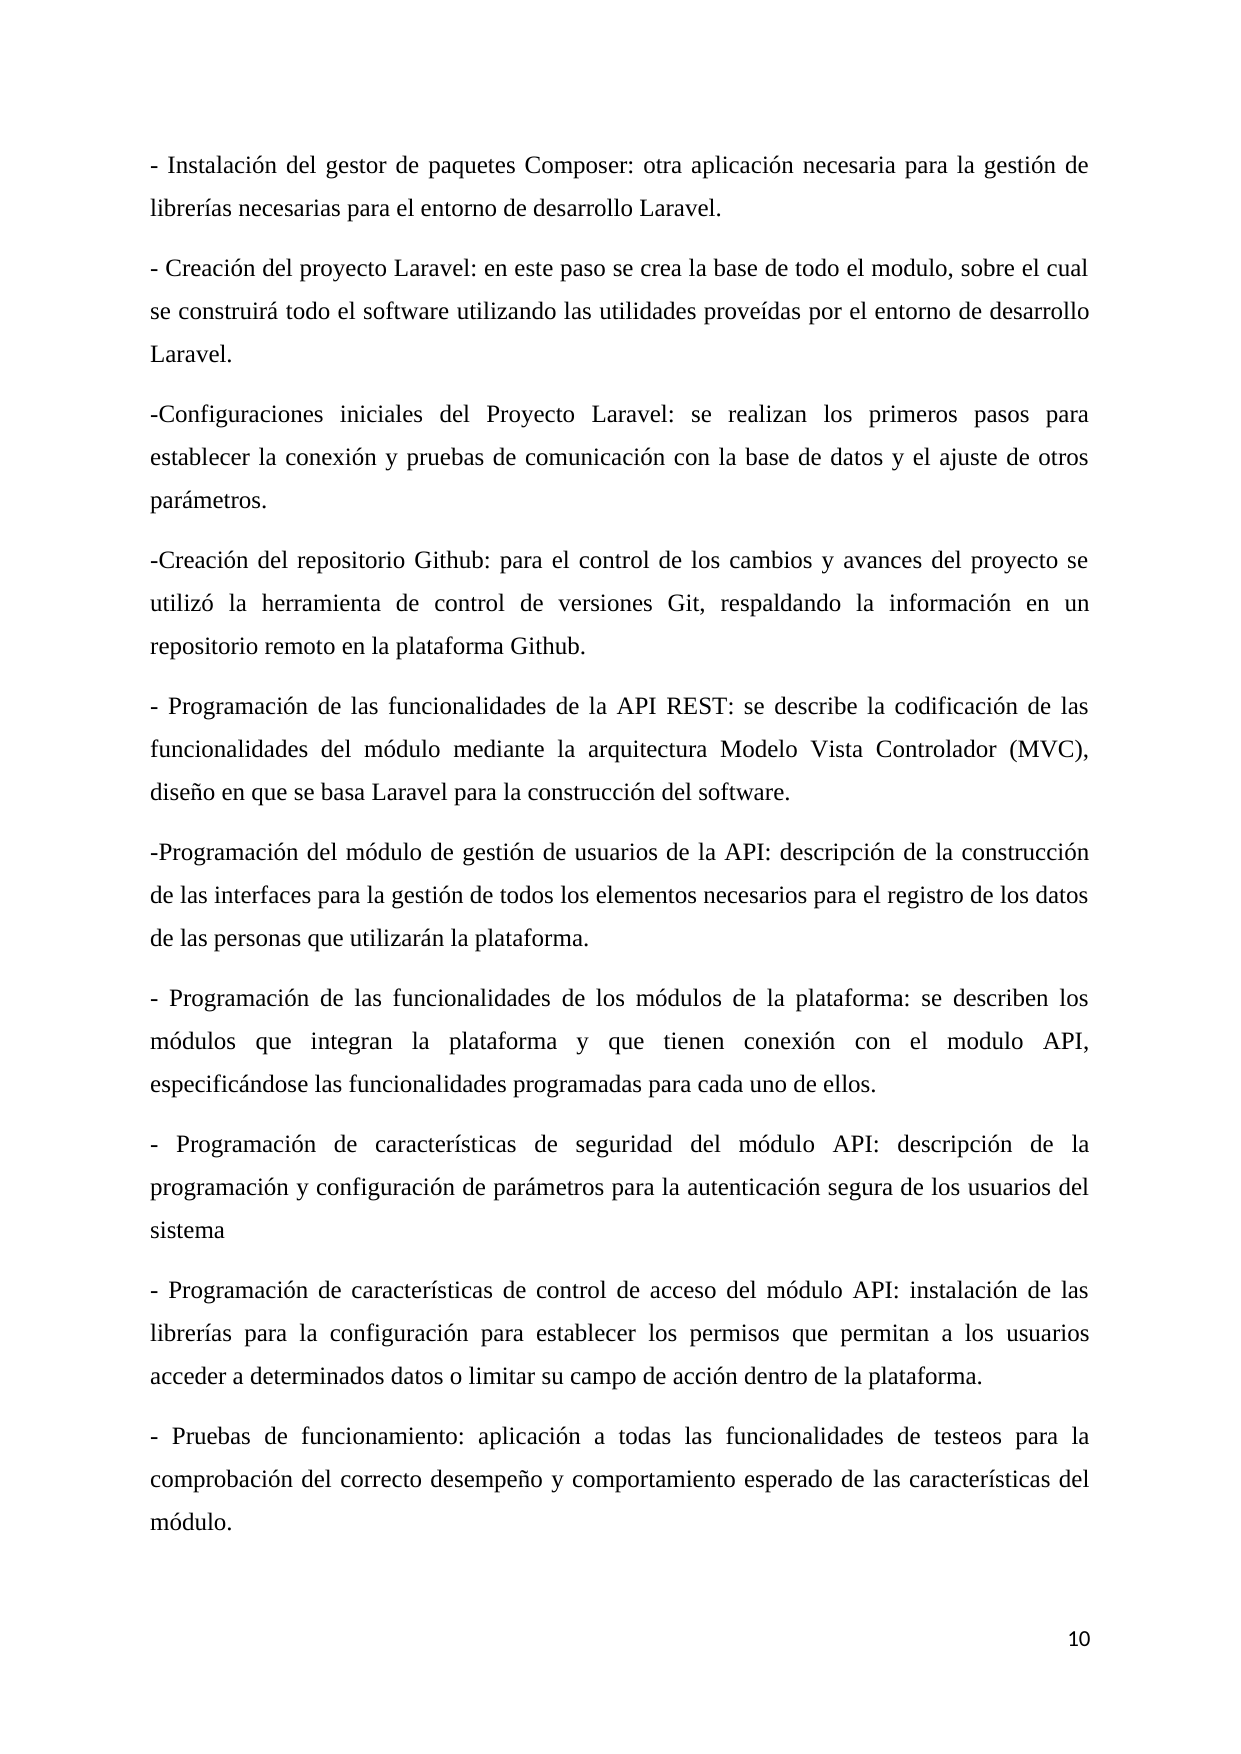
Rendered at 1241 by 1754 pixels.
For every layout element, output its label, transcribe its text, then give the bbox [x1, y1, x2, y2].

text - Creación del proyecto Laravel: en este paso se crea la base de todo el modulo, sobre el cual se construirá todo el software utilizando las utilidades proveídas por el entorno de desarrollo Laravel. [150, 253, 1090, 368]
text -Programación del módulo de gestión de usuarios de la API: descripción de la construcción de las interfaces para la gestión de todos los elementos necesarios para el registro de los datos de las personas que utilizarán la plataforma. [150, 837, 1090, 952]
text - Pruebas de funcionamiento: aplicación a todas las funcionalidades de testeos para la comprobación del correcto desempeño y comportamiento esperado de las características del módulo. [150, 1421, 1090, 1536]
text - Programación de características de seguridad del módulo API: descripción de la programación y configuración de parámetros para la autenticación segura de los usuarios del sistema [150, 1129, 1090, 1244]
text -Creación del repositorio Github: para el control de los cambios y avances del proyecto se utilizó la herramienta de control de versiones Git, respaldando la información en un repositorio remoto en la plataforma Github. [150, 545, 1090, 660]
text -Configuraciones iniciales del Proyecto Laravel: se realizan los primeros pasos para establecer la conexión y pruebas de comunicación con la base de datos y el ajuste de otros parámetros. [150, 399, 1090, 514]
text - Programación de características de control de acceso del módulo API: instalación de las librerías para la configuración para establecer los permisos que permitan a los usuarios acceder a determinados datos o limitar su campo de acción dentro de la plataforma. [150, 1275, 1090, 1390]
text - Programación de las funcionalidades de la API REST: se describe la codificación de las funcionalidades del módulo mediante la arquitectura Modelo Vista Controlador (MVC), diseño en que se basa Laravel para la construcción del software. [150, 691, 1090, 806]
text - Programación de las funcionalidades de los módulos de la plataforma: se describen los módulos que integran la plataforma y que tienen conexión con el modulo API, especificándose las funcionalidades programadas para cada uno de ellos. [150, 983, 1090, 1098]
text - Instalación del gestor de paquetes Composer: otra aplicación necesaria para la gestión de librerías necesarias para el entorno de desarrollo Laravel. [150, 150, 1090, 222]
